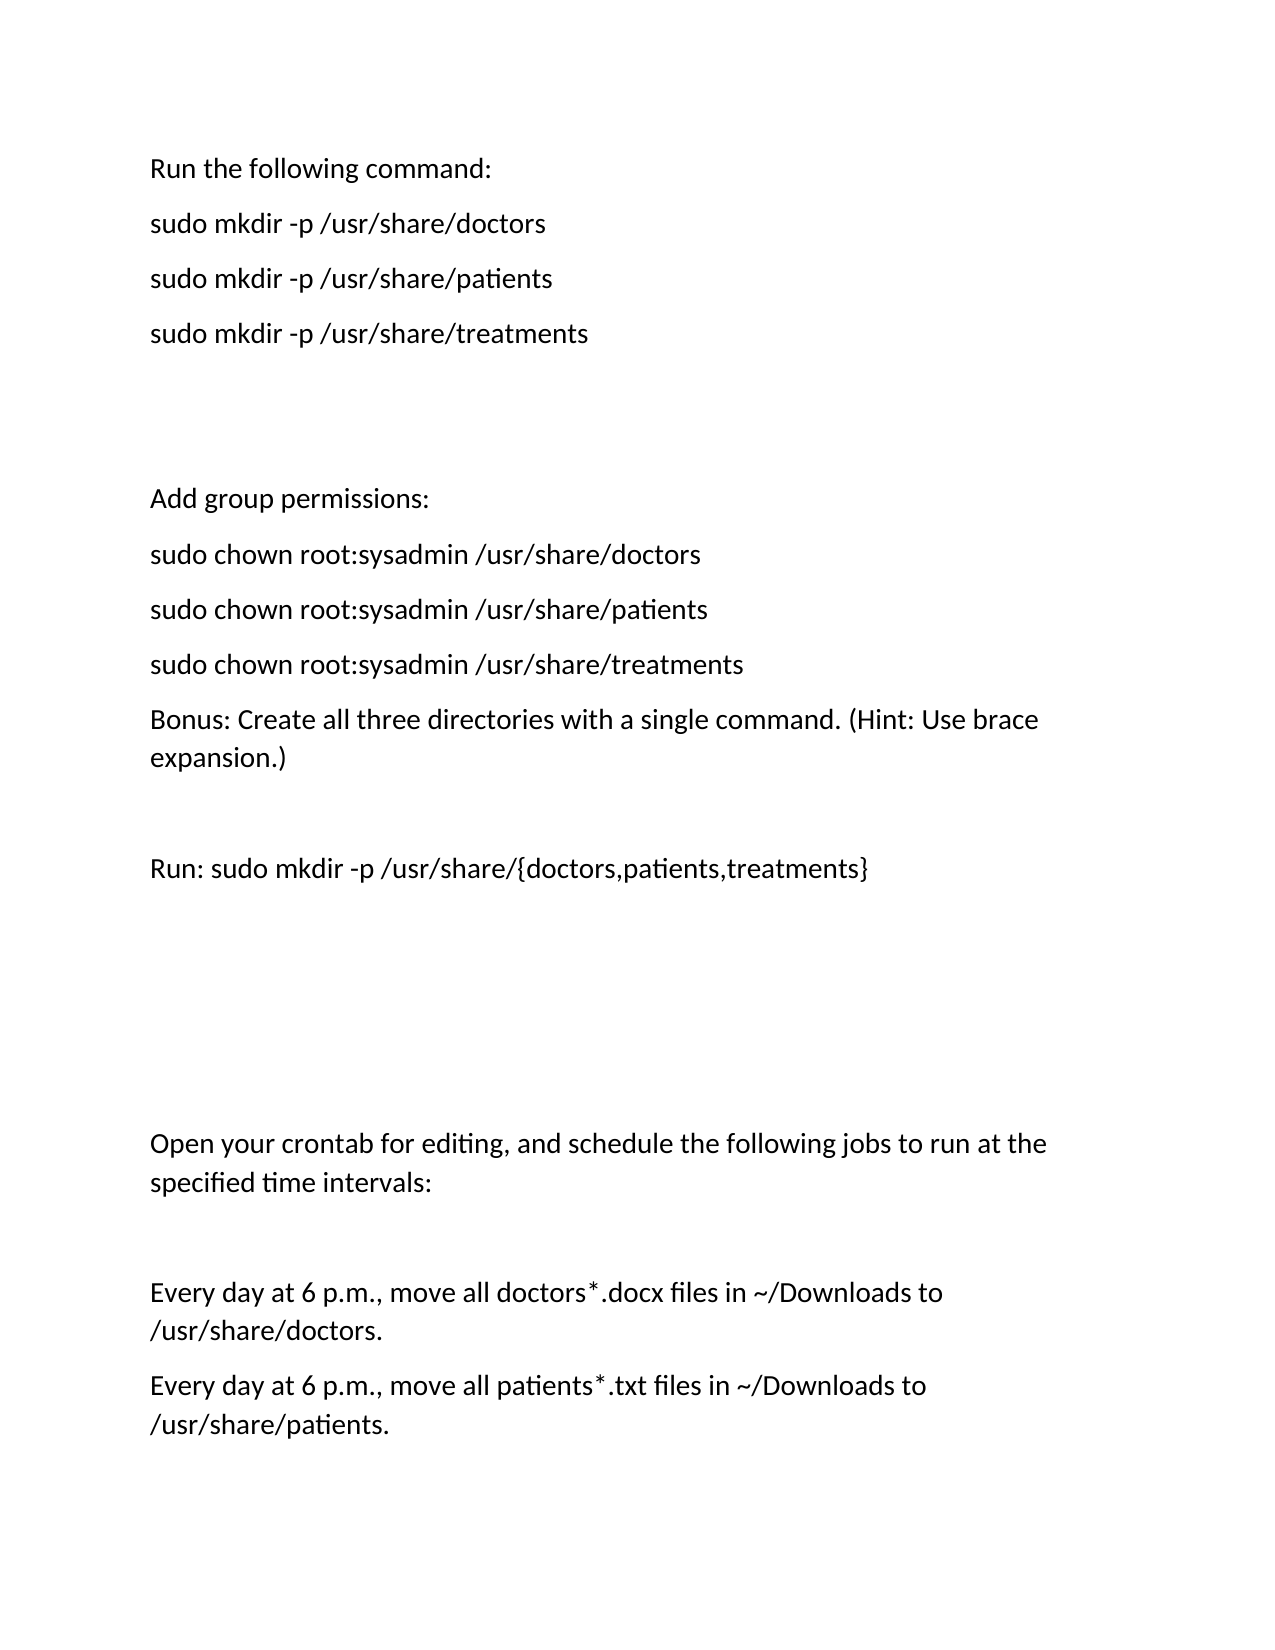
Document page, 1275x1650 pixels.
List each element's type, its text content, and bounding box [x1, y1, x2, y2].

text Every day at 6 p.m., move all doctors*.docx files in ~/Downloads to /usr/share/doctors. [150, 1274, 1125, 1348]
text Run: sudo mkdir -p /usr/share/{doctors,patients,treatments} [150, 850, 1125, 885]
text Open your crontab for editing, and schedule the following jobs to run at the specified time intervals: [150, 1125, 1125, 1199]
text Every day at 6 p.m., move all patients*.txt files in ~/Downloads to /usr/share/patients. [150, 1367, 1125, 1441]
text Add group permissions: [150, 481, 1125, 516]
text sudo chown root:sysadmin /usr/share/treatments [150, 646, 1125, 682]
text sudo chown root:sysadmin /usr/share/doctors [150, 536, 1125, 571]
text Bonus: Create all three directories with a single command. (Hint: Use brace expansion.) [150, 701, 1125, 775]
text sudo mkdir -p /usr/share/treatments [150, 315, 1125, 351]
text sudo mkdir -p /usr/share/patients [150, 260, 1125, 296]
text Run the following command: [150, 150, 1125, 186]
text sudo chown root:sysadmin /usr/share/patients [150, 591, 1125, 626]
text sudo mkdir -p /usr/share/doctors [150, 205, 1125, 241]
